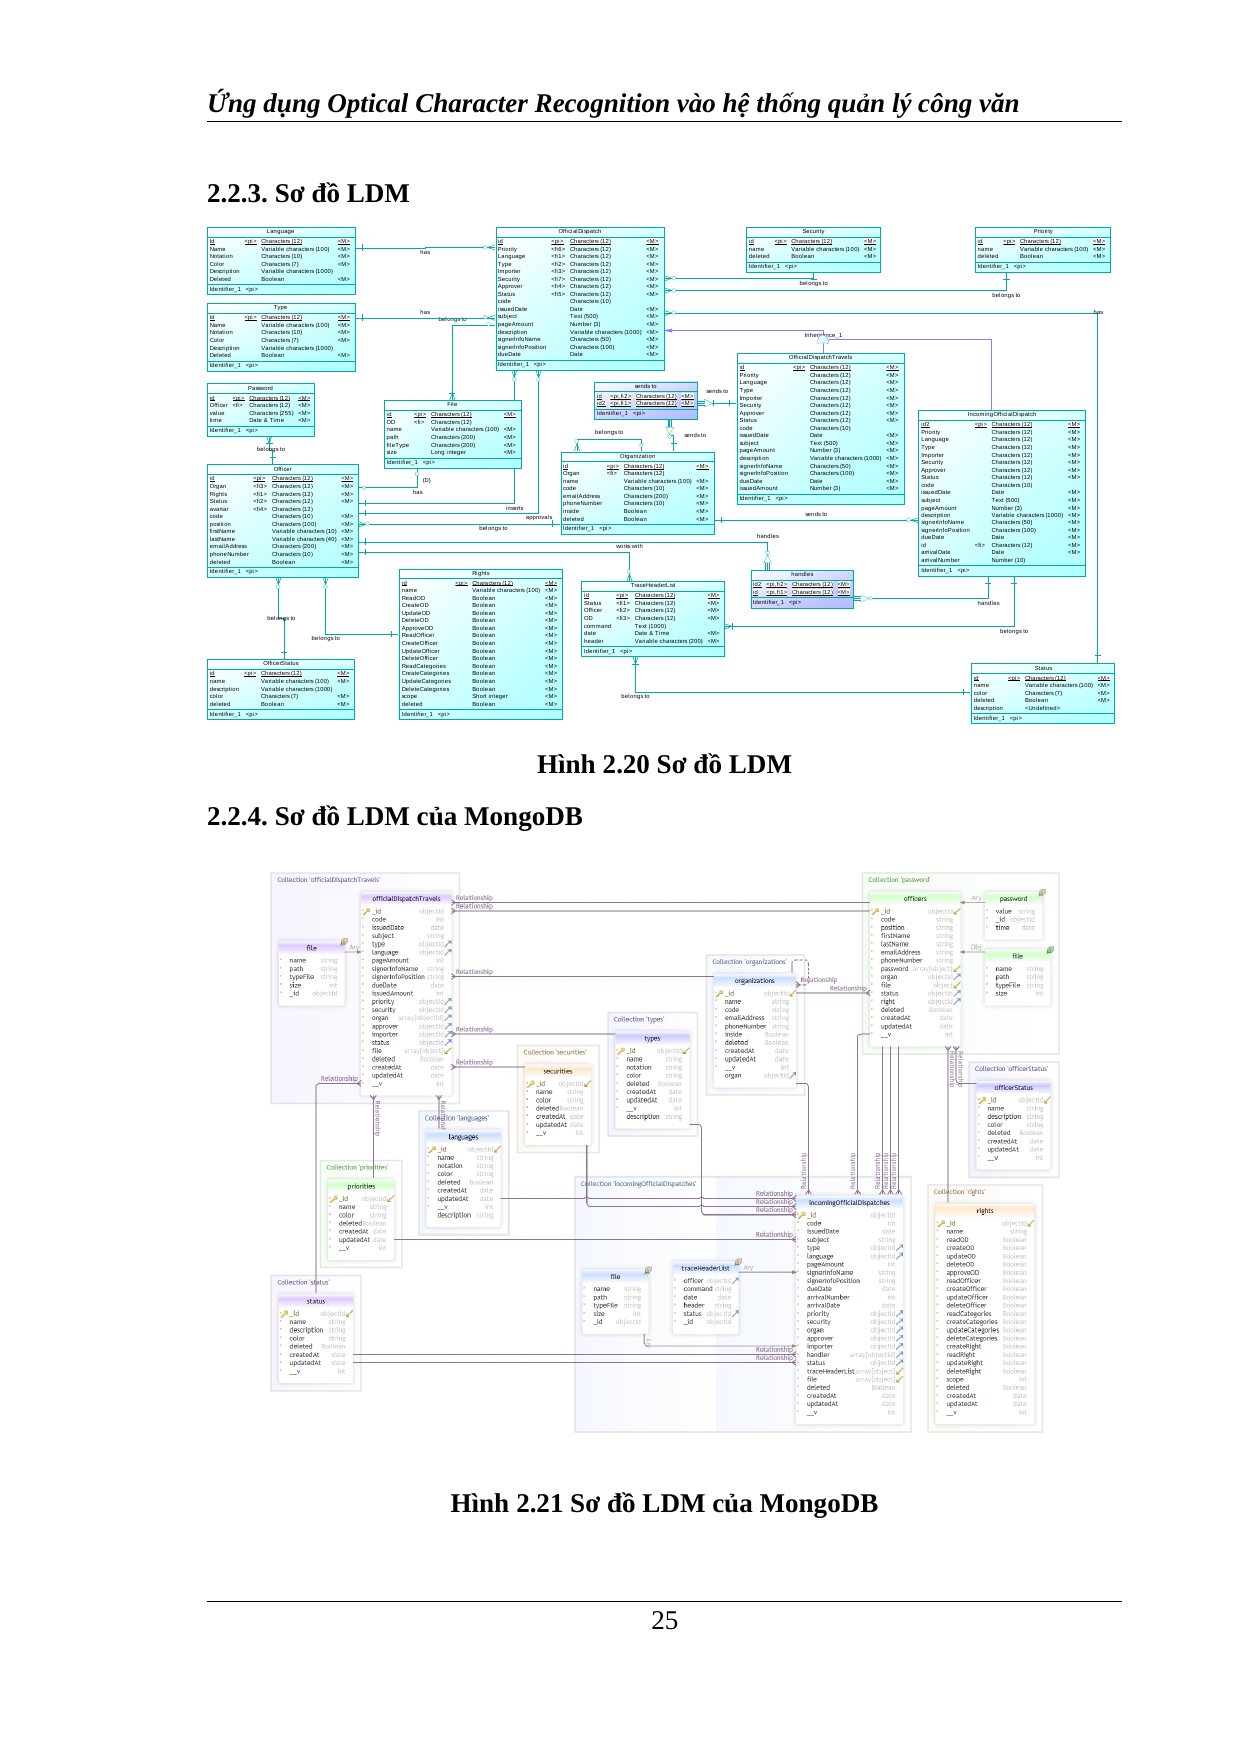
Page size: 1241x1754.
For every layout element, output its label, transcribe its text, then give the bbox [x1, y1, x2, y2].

picture [254, 849, 1075, 1465]
subtitle Sơ đồ LDM [207, 177, 1122, 208]
subtitle Sơ đồ LDM của MongoDB [207, 800, 1122, 831]
